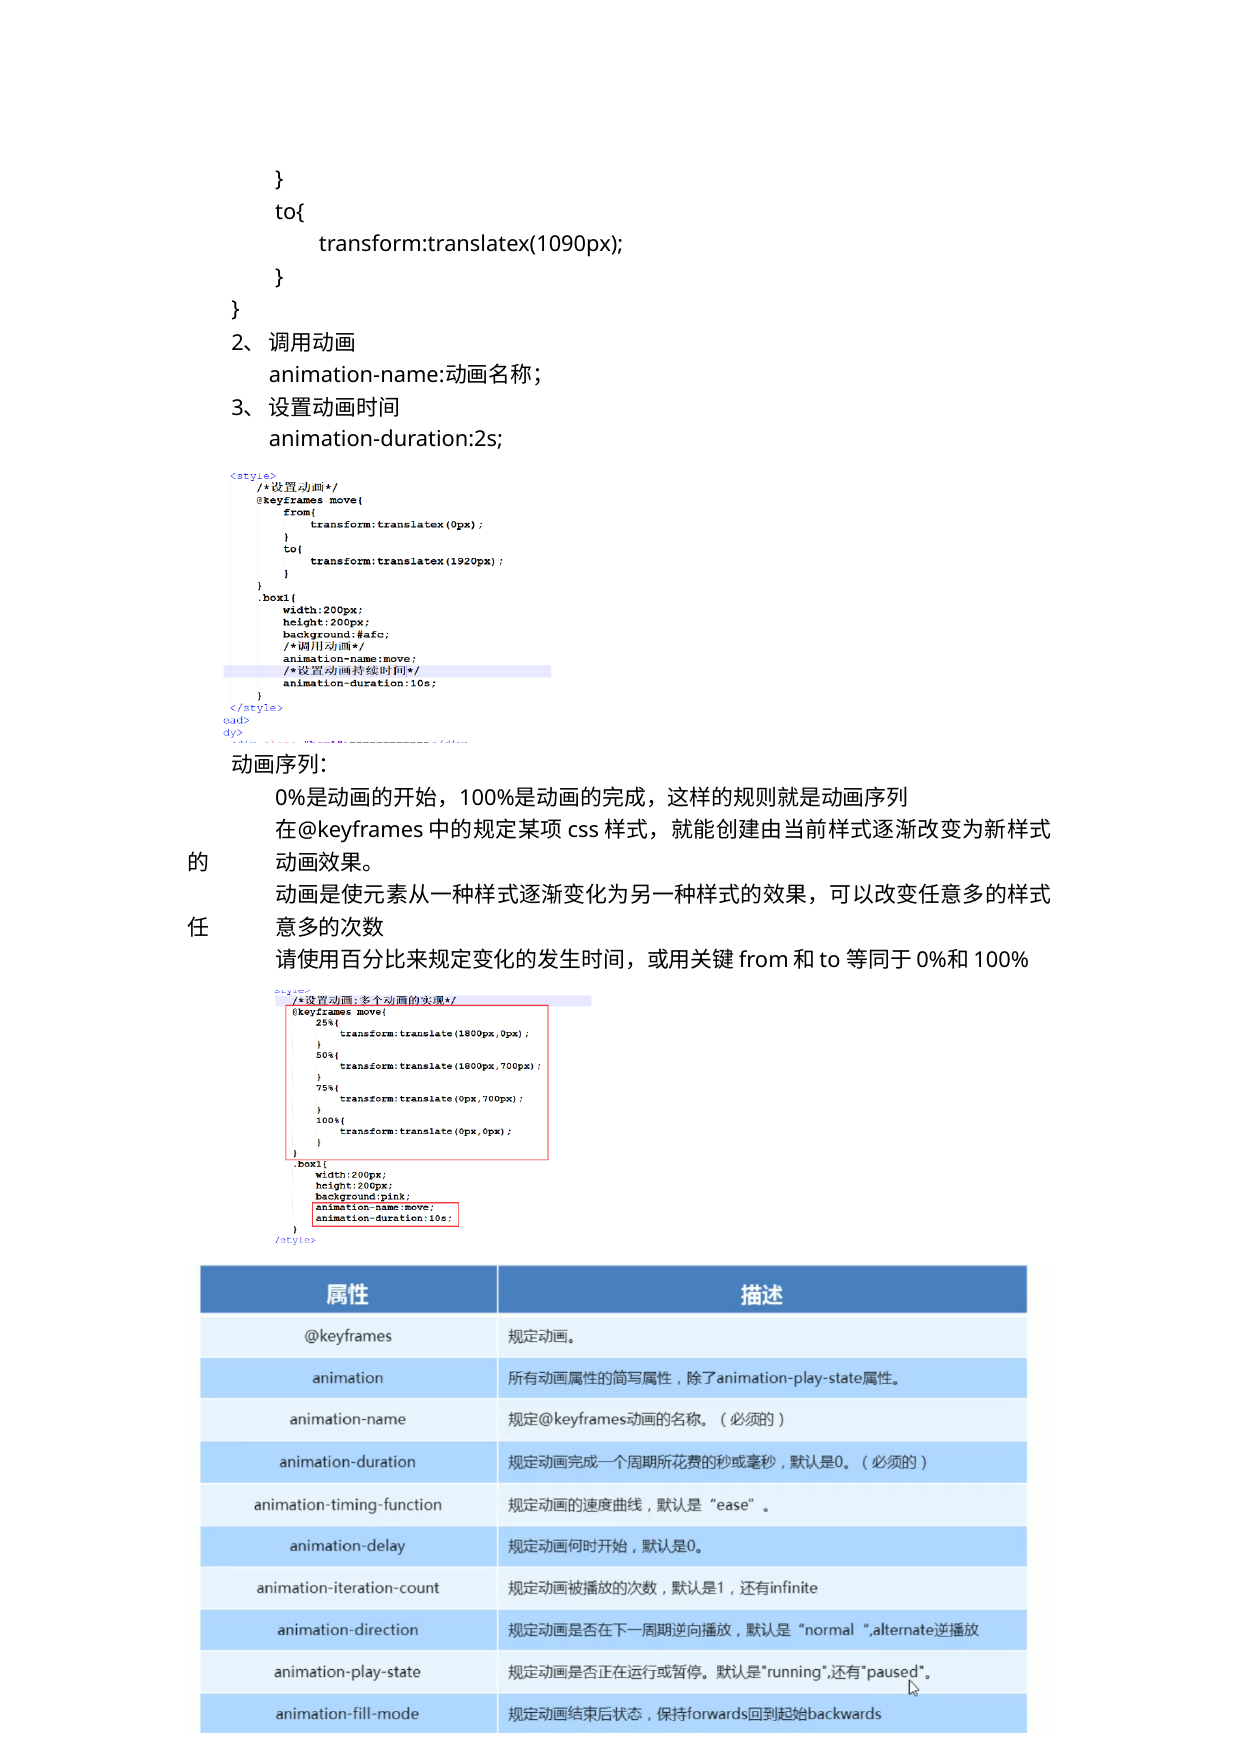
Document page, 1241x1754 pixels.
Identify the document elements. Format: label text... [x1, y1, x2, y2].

list animation-name:动画名称； [269, 357, 1053, 389]
picture [187, 1264, 1053, 1733]
picture [223, 473, 552, 743]
picture [275, 990, 592, 1245]
text to{ [187, 194, 1053, 227]
list 调用动画 [231, 324, 1053, 357]
text 0%是动画的开始，100%是动画的完成，这样的规则就是动画序列 [187, 779, 1053, 812]
text } [187, 259, 1053, 292]
text 在@keyframes中的规定某项css样式，就能创建由当前样式逐渐改变为新样式的 动画效果。 [187, 812, 1053, 877]
text } [187, 162, 1053, 194]
list animation-duration:2s; [269, 422, 1053, 454]
text } [187, 292, 1053, 324]
text transform:translatex(1090px); [187, 227, 1053, 259]
text 动画是使元素从一种样式逐渐变化为另一种样式的效果，可以改变任意多的样式任 意多的次数 [187, 877, 1053, 942]
text 请使用百分比来规定变化的发生时间，或用关键from和to 等同于0%和100% [187, 942, 1053, 974]
list 设置动画时间 [231, 389, 1053, 422]
